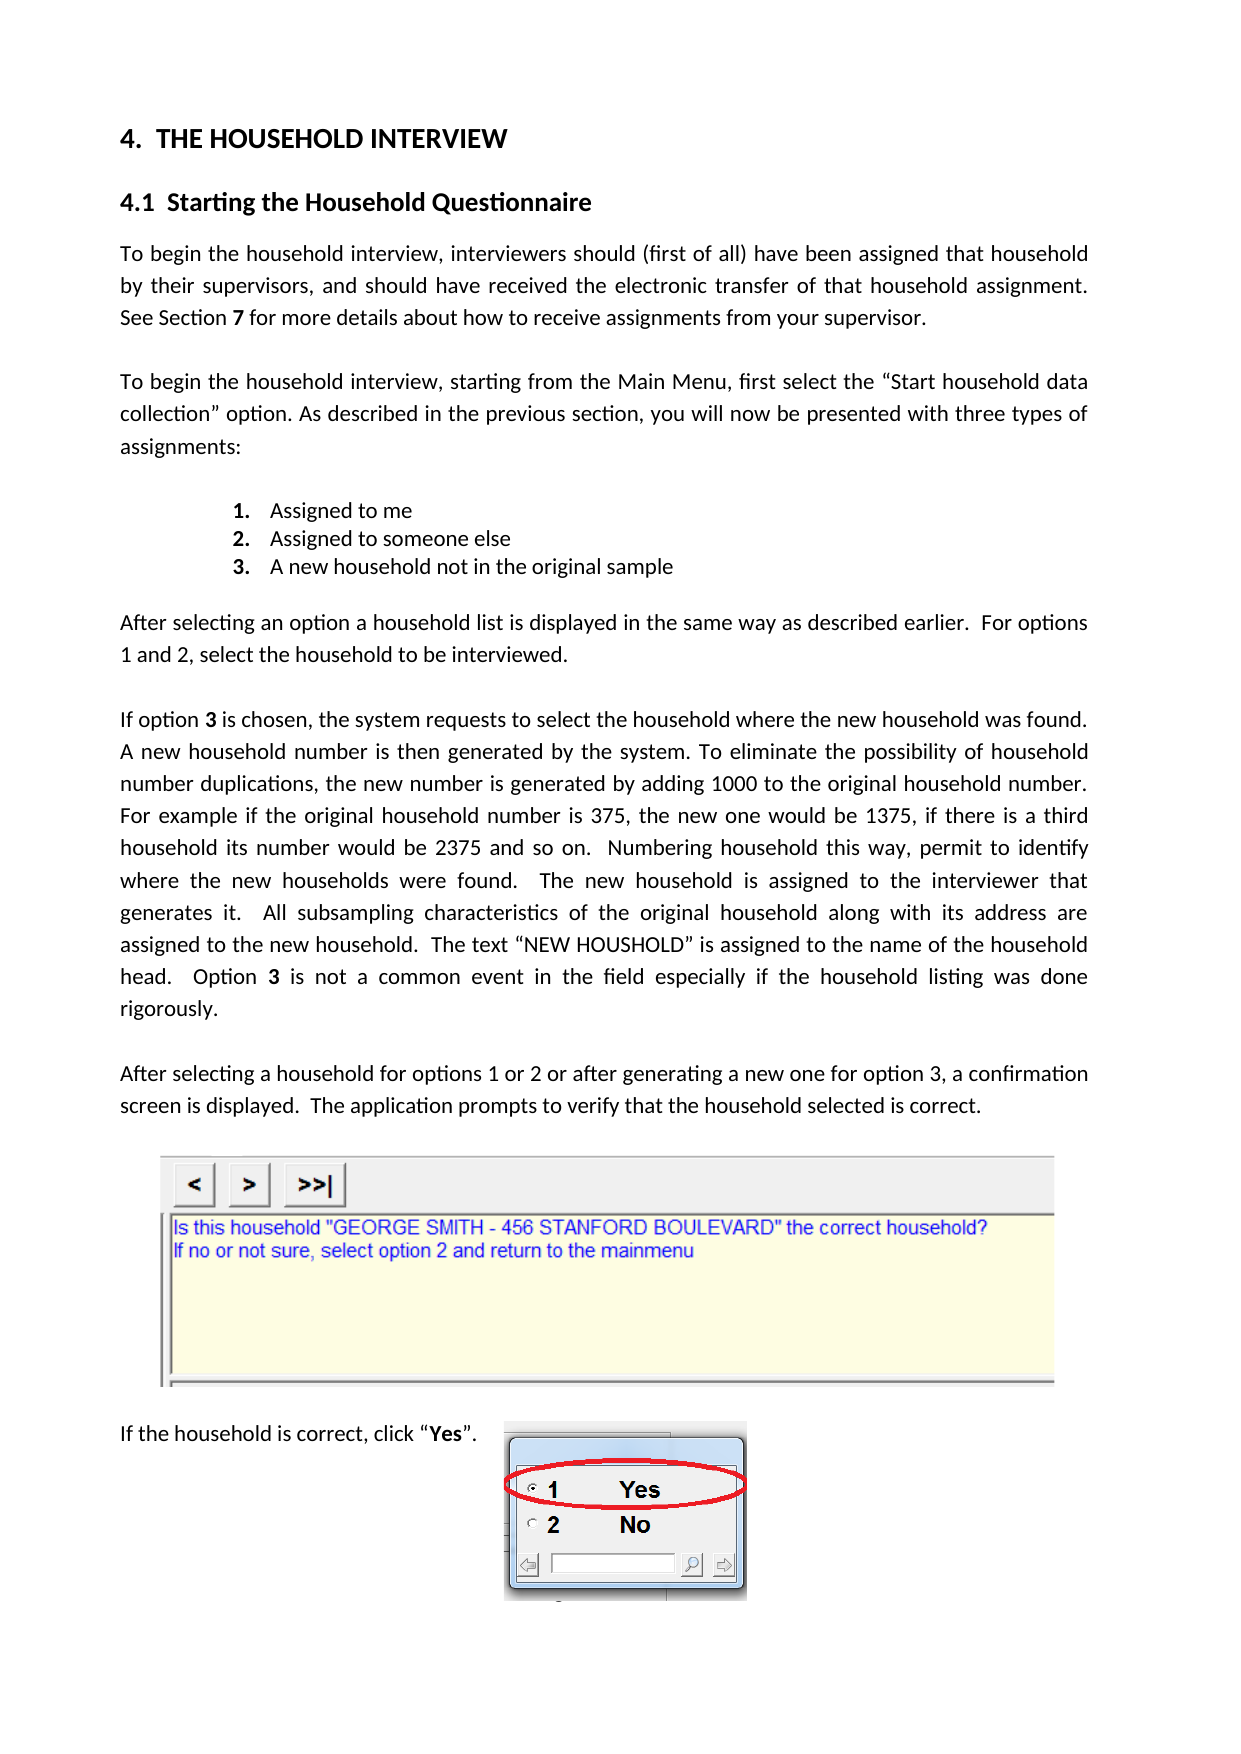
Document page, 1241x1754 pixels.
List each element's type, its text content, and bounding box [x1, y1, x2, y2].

text If option 3 is chosen, the system requests to select the household where the new household was found. A new household number is then generated by the system. To eliminate the possibility of household number duplications, the new number is generated by adding 1000 to the original household number. For example if the original household number is 375, the new one would be 1375, if there is a third household its number would be 2375 and so on. Numbering household this way, permit to identify where the new households were found. The new household is assigned to the interviewer that generates it. All subsampling characteristics of the original household along with its address are assigned to the new household. The text “NEW HOUSHOLD” is assigned to the name of the household head. Option 3 is not a common event in the field especially if the household listing was done rigorously. [120, 705, 1090, 1022]
picture [156, 1155, 1055, 1387]
text To begin the household interview, interviewers should (first of all) have been assigned that household by their supervisors, and should have received the electronic transfer of that household assignment. See Section 7 for more details about how to receive assignments from your supervisor. [120, 239, 1090, 331]
subtitle 4. THE HOUSEHOLD INTERVIEW [120, 120, 1090, 156]
list Assigned to me [232, 496, 1090, 524]
text If the household is correct, click “Yes”. [120, 1419, 1090, 1447]
list Assigned to someone else [232, 524, 1090, 552]
subtitle 4.1 Starting the Household Questionnaire [120, 185, 1090, 218]
list A new household not in the original sample [232, 552, 1090, 580]
text After selecting an option a household list is displayed in the same way as described earlier. For options 1 and 2, select the household to be interviewed. [120, 608, 1090, 668]
picture [503, 1421, 747, 1600]
text To begin the household interview, starting from the Main Menu, first select the “Start household data collection” option. As described in the previous section, you will now be presented with three types of assignments: [120, 367, 1090, 460]
text After selecting a household for options 1 or 2 or after generating a new one for option 3, a confirmation screen is displayed. The application prompts to verify that the household selected is correct. [120, 1059, 1090, 1119]
